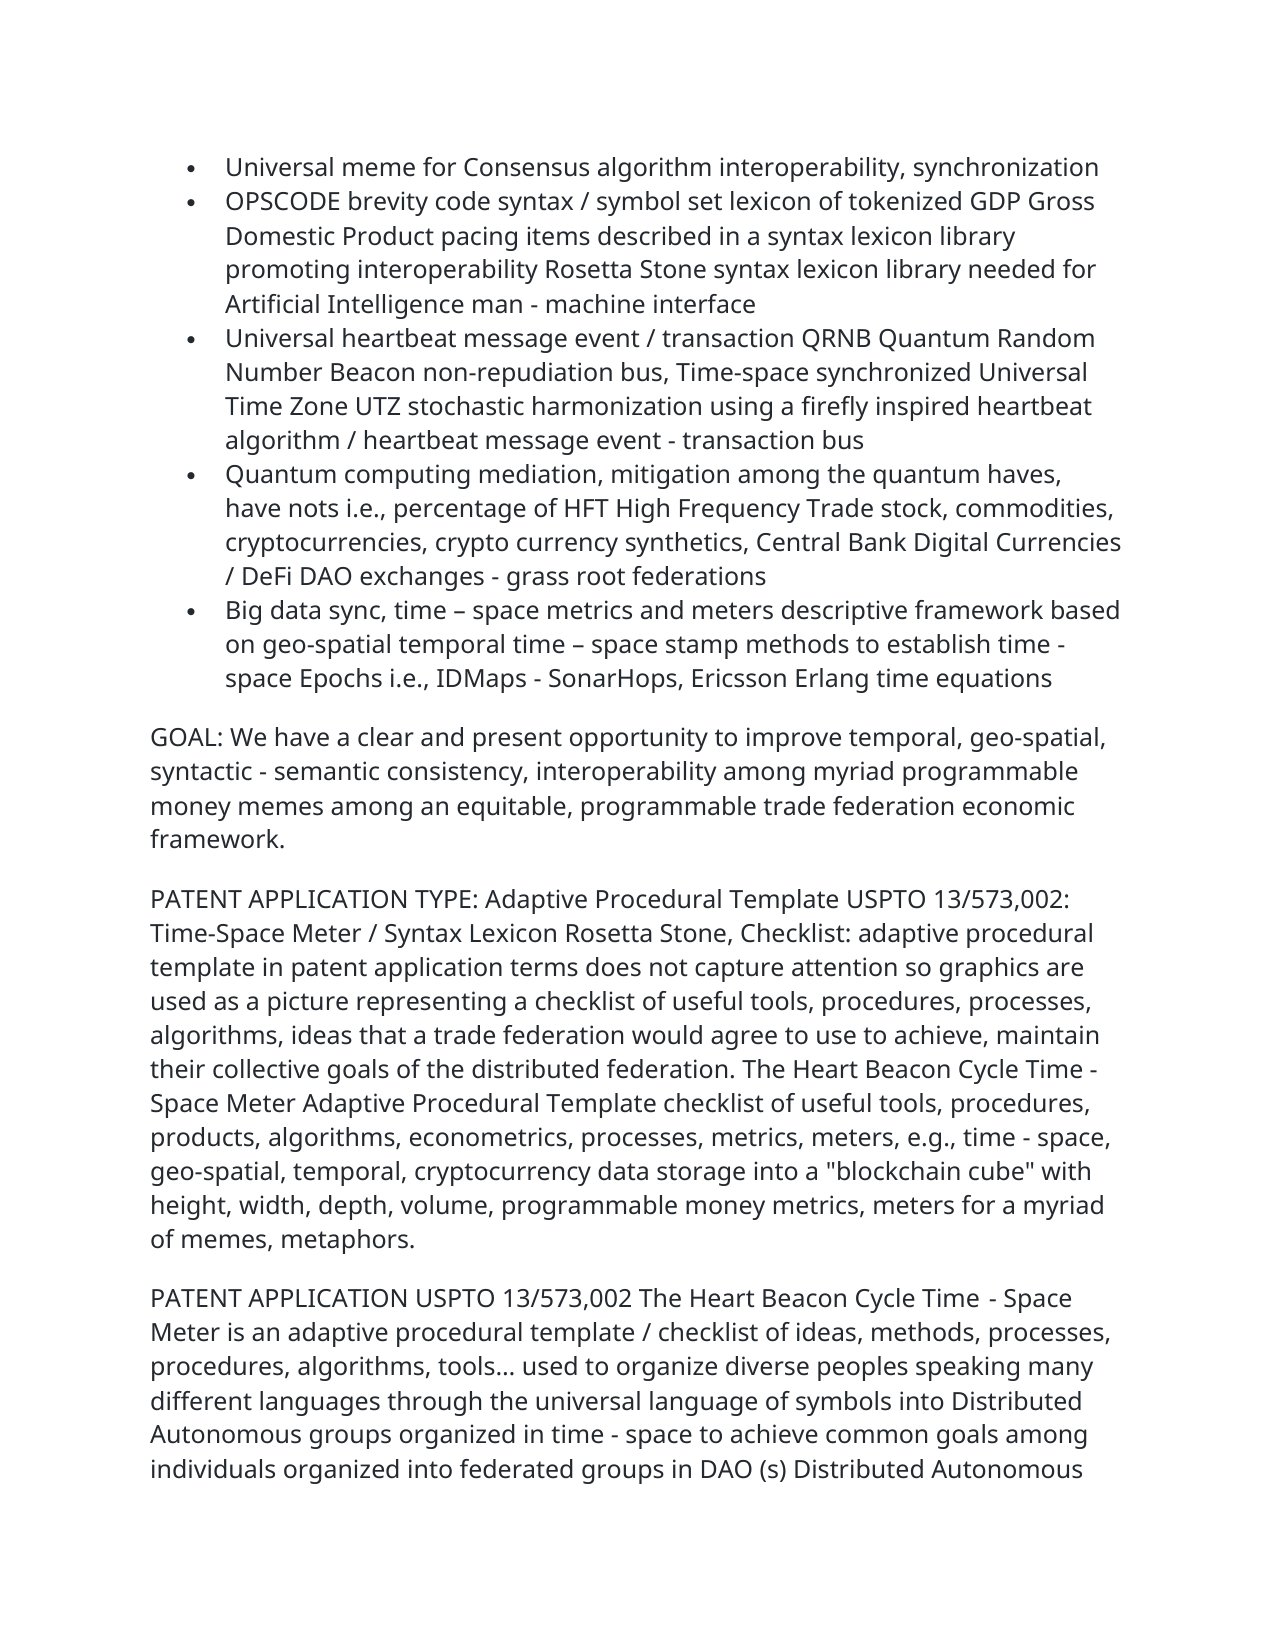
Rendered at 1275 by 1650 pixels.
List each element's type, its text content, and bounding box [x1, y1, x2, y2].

list OPSCODE brevity code syntax / symbol set lexicon of tokenized GDP Gross Domestic Product pacing items described in a syntax lexicon library promoting interoperability Rosetta Stone syntax lexicon library needed for Artificial Intelligence man - machine interface [187, 184, 1125, 320]
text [150, 1281, 1125, 1485]
text GOAL: We have a clear and present opportunity to improve temporal, geo-spatial, syntactic - semantic consistency, interoperability among myriad programmable money memes among an equitable, programmable trade federation economic framework. [150, 720, 1125, 856]
list Universal heartbeat message event / transaction QRNB Quantum Random Number Beacon non-repudiation bus, Time-space synchronized Universal Time Zone UTZ stochastic harmonization using a firefly inspired heartbeat algorithm / heartbeat message event - transaction bus [187, 320, 1125, 457]
list Big data sync, time – space metrics and meters descriptive framework based on geo-spatial temporal time – space stamp methods to establish time - space Epochs i.e., IDMaps - SonarHops, Ericsson Erlang time equations [187, 593, 1125, 695]
list Quantum computing mediation, mitigation among the quantum haves, have nots i.e., percentage of HFT High Frequency Trade stock, commodities, cryptocurrencies, crypto currency synthetics, Central Bank Digital Currencies / DeFi DAO exchanges - grass root federations [187, 457, 1125, 593]
text PATENT APPLICATION TYPE: Adaptive Procedural Template USPTO 13/573,002: Time-Space Meter / Syntax Lexicon Rosetta Stone, Checklist: adaptive procedural template in patent application terms does not capture attention so graphics are used as a picture representing a checklist of useful tools, procedures, processes, algorithms, ideas that a trade federation would agree to use to achieve, maintain their collective goals of the distributed federation. The Heart Beacon Cycle Time - Space Meter Adaptive Procedural Template checklist of useful tools, procedures, products, algorithms, econometrics, processes, metrics, meters, e.g., time - space, geo-spatial, temporal, cryptocurrency data storage into a "blockchain cube" with height, width, depth, volume, programmable money metrics, meters for a myriad of memes, metaphors. [150, 881, 1125, 1256]
list Universal meme for Consensus algorithm interoperability, synchronization [187, 150, 1125, 184]
